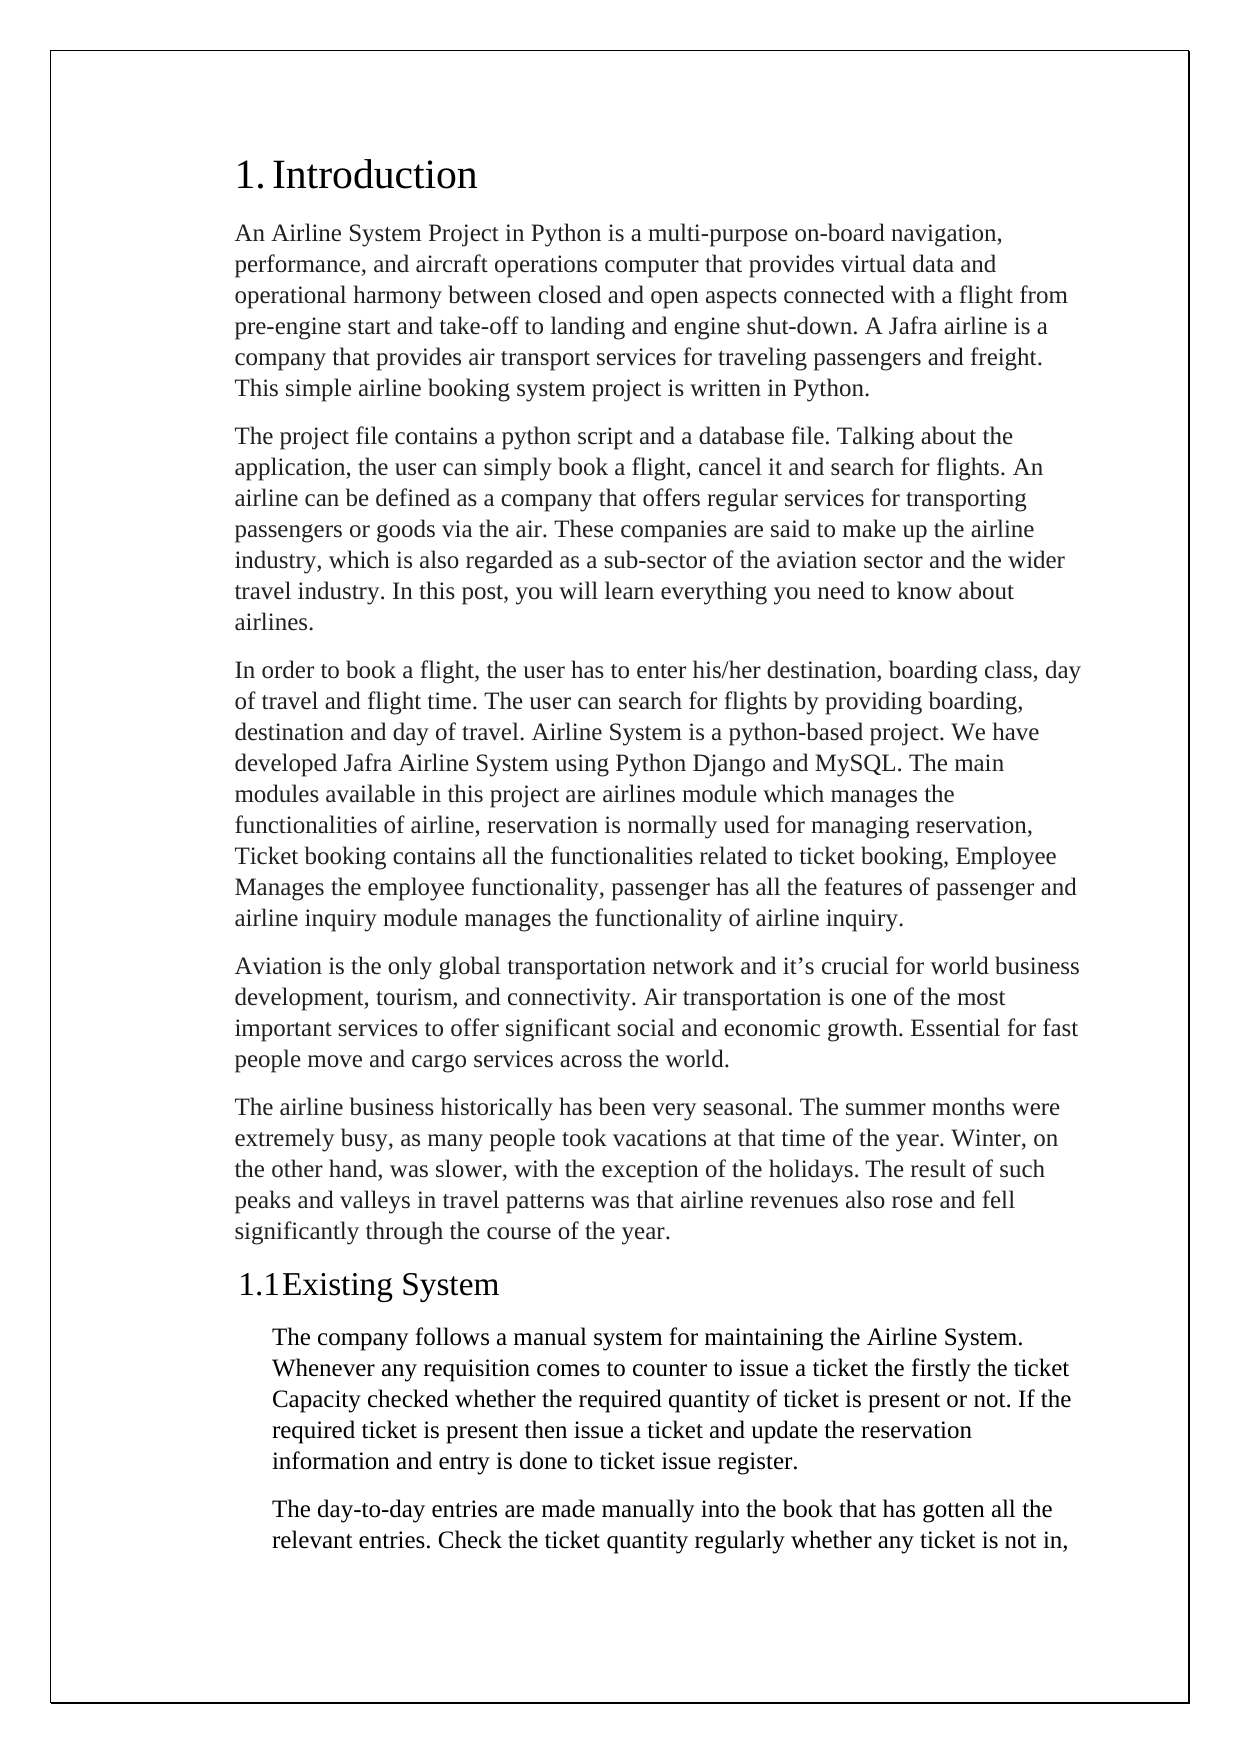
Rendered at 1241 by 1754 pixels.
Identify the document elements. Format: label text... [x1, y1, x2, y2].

text The airline business historically has been very seasonal. The summer months were extremely busy, as many people took vacations at that time of the year. Winter, on the other hand, was slower, with the exception of the holidays. The result of such peaks and valleys in travel patterns was that airline revenues also rose and fell significantly through the course of the year. [234, 1092, 1089, 1245]
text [272, 1494, 1089, 1554]
text An Airline System Project in Python is a multi-purpose on-board navigation, performance, and aircraft operations computer that provides virtual data and operational harmony between closed and open aspects connected with a flight from pre-engine start and take-off to landing and engine shut-down. A Jafra airline is a company that provides air transport services for traveling passengers and freight. This simple airline booking system project is written in Python. [234, 218, 1089, 402]
text Aviation is the only global transportation network and it’s crucial for world business development, tourism, and connectivity. Air transportation is one of the most important services to offer significant social and economic growth. Essential for fast people move and cargo services across the world. [234, 951, 1089, 1073]
list Introduction [234, 150, 1089, 198]
text In order to book a flight, the user has to enter his/her destination, boarding class, day of travel and flight time. The user can search for flights by providing boarding, destination and day of travel. Airline System is a python-based project. We have developed Jafra Airline System using Python Django and MySQL. The main modules available in this project are airlines module which manages the functionalities of airline, reservation is normally used for managing reservation, Ticket booking contains all the functionalities related to ticket booking, Employee Manages the employee functionality, passenger has all the features of passenger and airline inquiry module manages the functionality of airline inquiry. [234, 655, 1089, 932]
text The company follows a manual system for maintaining the Airline System. Whenever any requisition comes to counter to issue a ticket the firstly the ticket Capacity checked whether the required quantity of ticket is present or not. If the required ticket is present then issue a ticket and update the reservation information and entry is done to ticket issue register. [272, 1322, 1089, 1475]
text The project file contains a python script and a database file. Talking about the application, the user can simply book a flight, cancel it and search for flights. An airline can be defined as a company that offers regular services for transporting passengers or goods via the air. These companies are said to make up the airline industry, which is also regarded as a sub-sector of the aviation sector and the wider travel industry. In this post, you will learn everything you need to know about airlines. [234, 421, 1089, 636]
list Existing System [238, 1264, 1089, 1302]
